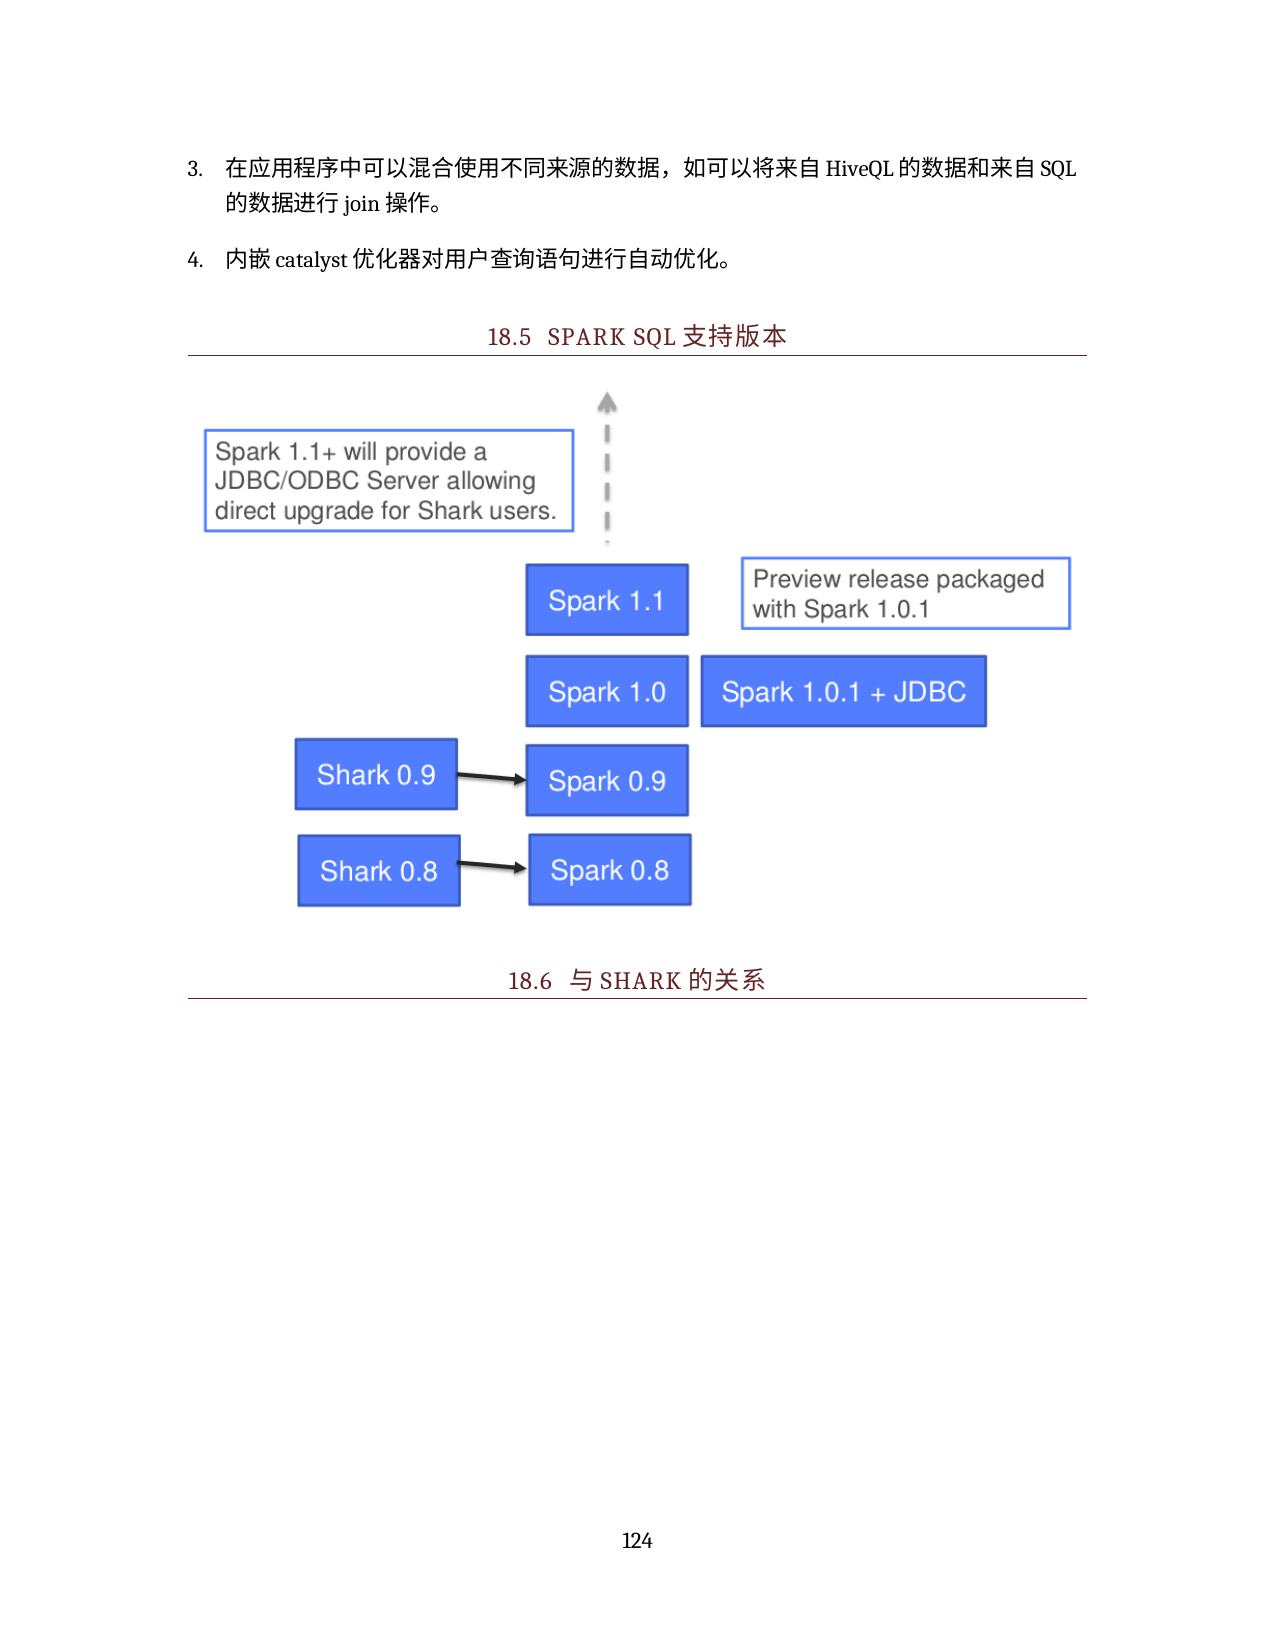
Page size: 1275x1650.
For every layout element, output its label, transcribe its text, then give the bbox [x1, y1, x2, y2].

subtitle Spark SQL支持版本 [187, 317, 1087, 356]
subtitle 与Shark的关系 [187, 960, 1087, 999]
list 内嵌catalyst优化器对用户查询语句进行自动优化。 [187, 240, 1087, 274]
list 在应用程序中可以混合使用不同来源的数据，如可以将来自HiveQL的数据和来自SQL的数据进行join操作。 [187, 150, 1087, 218]
